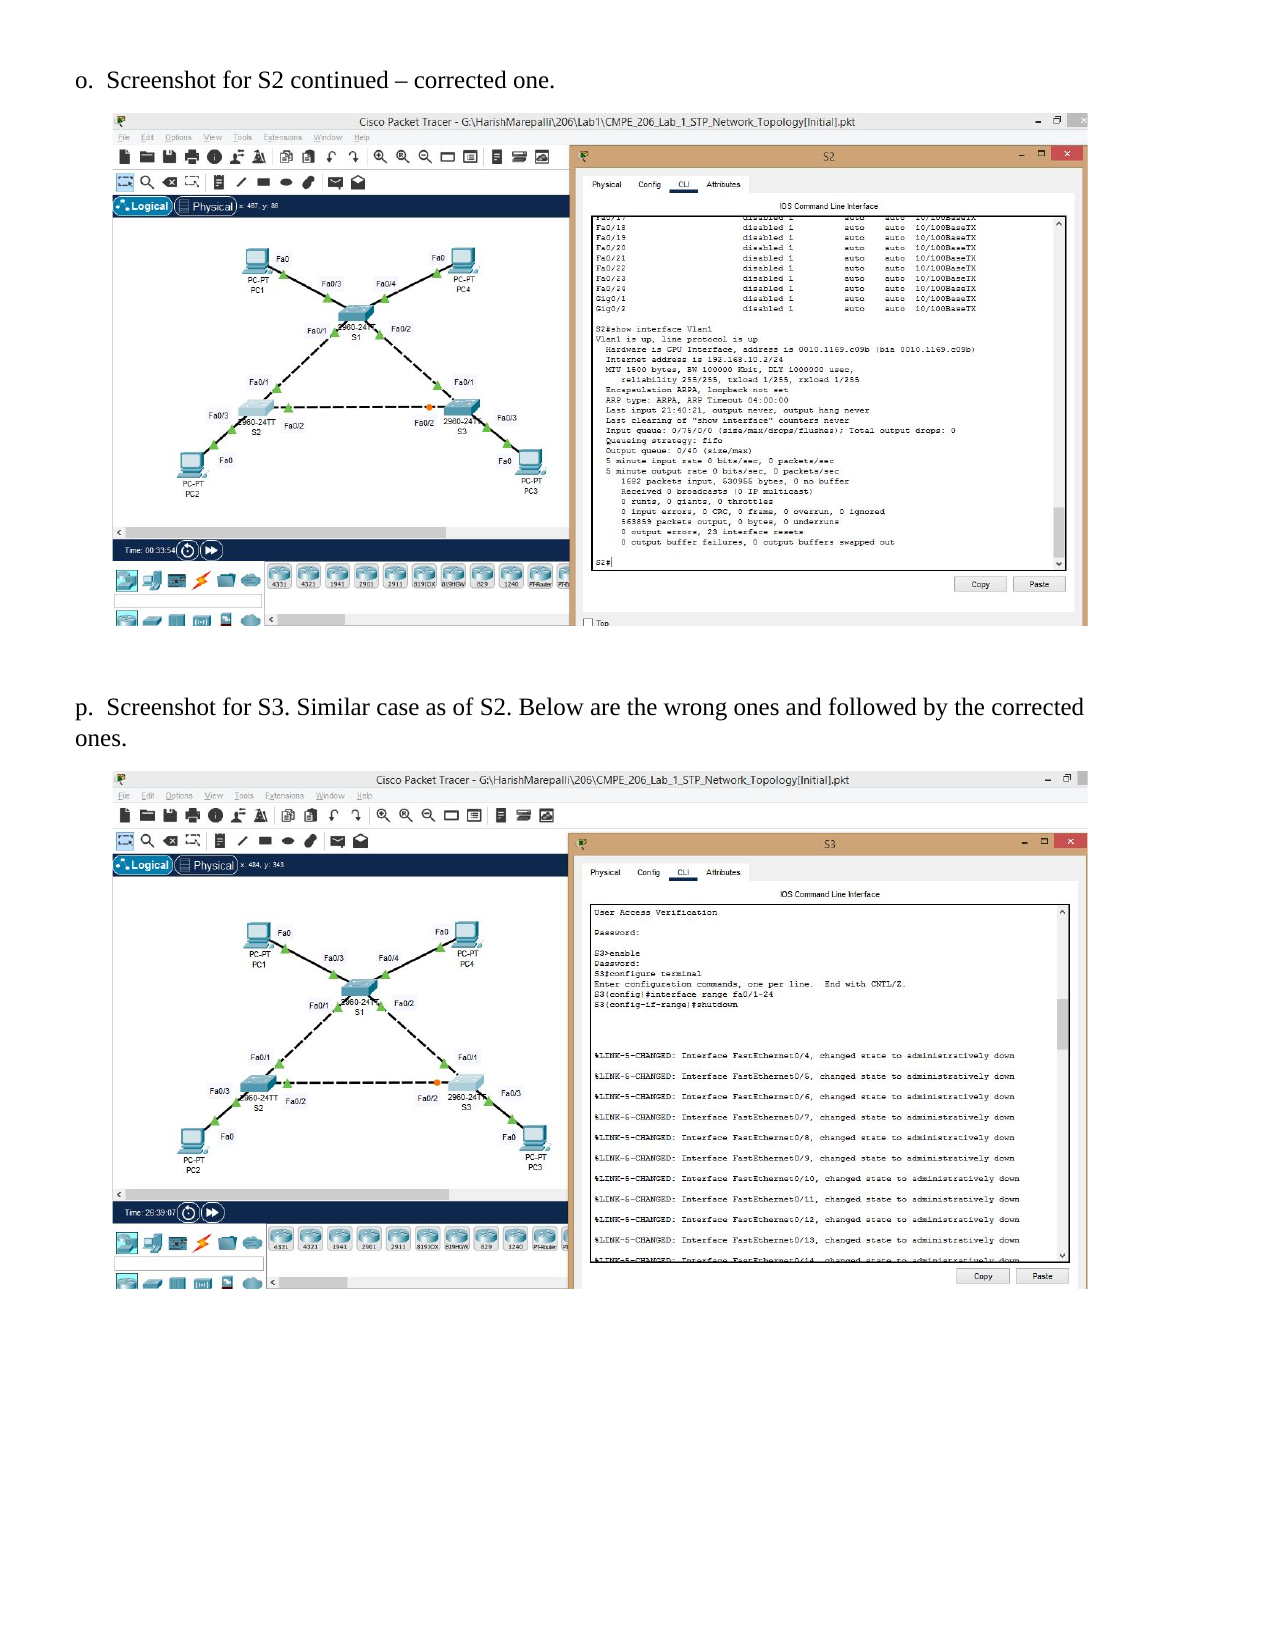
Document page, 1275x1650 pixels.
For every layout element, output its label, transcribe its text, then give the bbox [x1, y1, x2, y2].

text p. Screenshot for S3. Similar case as of S2. Below are the wrong ones and followed by the corrected ones. [75, 692, 1125, 752]
picture [112, 771, 1088, 1289]
picture [112, 113, 1088, 626]
text o. Screenshot for S2 continued – corrected one. [75, 66, 1125, 94]
